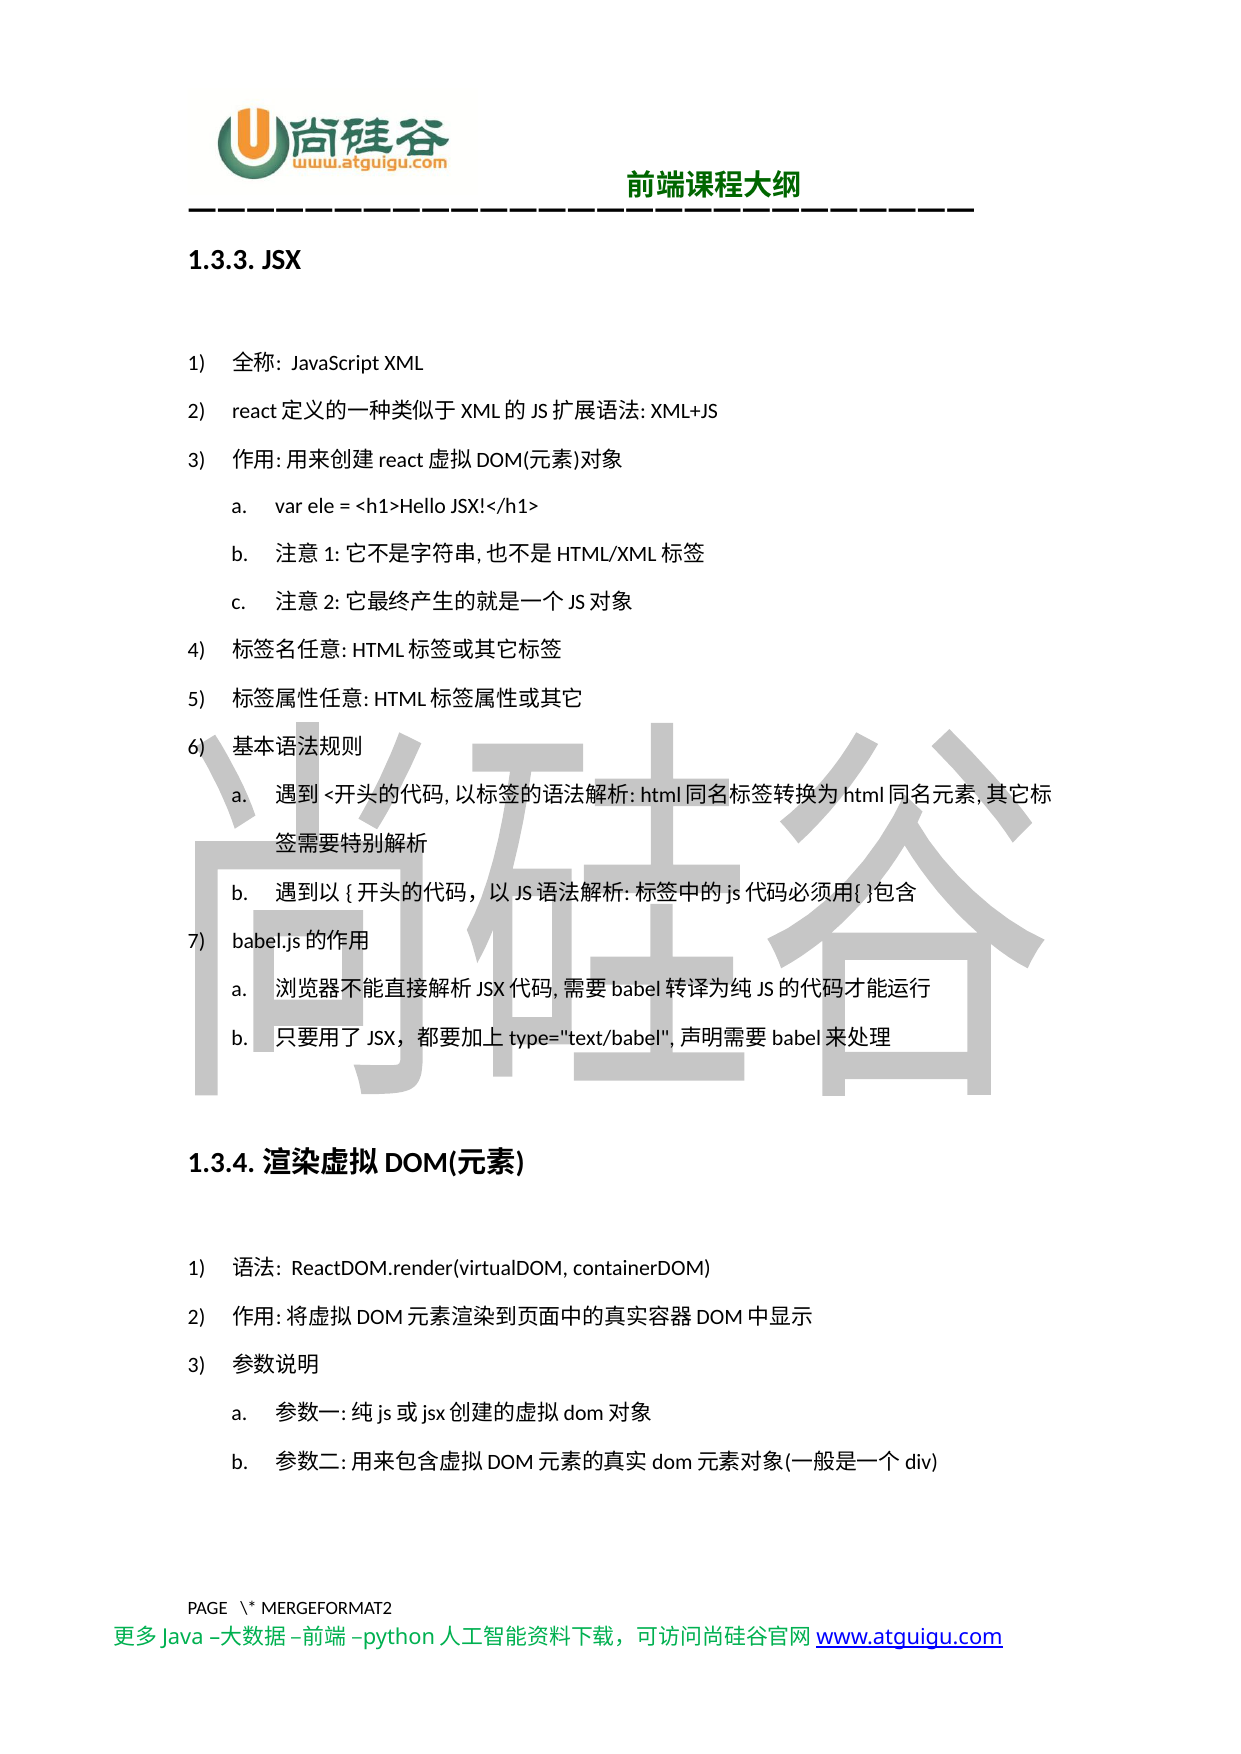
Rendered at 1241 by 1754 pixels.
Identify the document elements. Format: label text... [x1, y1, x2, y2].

list 全称: JavaScript XML [187, 344, 1053, 377]
list 标签名任意: HTML标签或其它标签 [187, 632, 1053, 664]
list react定义的一种类似于XML的JS扩展语法: XML+JS [187, 393, 1053, 425]
list 作用: 用来创建react虚拟DOM(元素)对象 [187, 441, 1053, 474]
list 参数二: 用来包含虚拟DOM元素的真实dom元素对象(一般是一个div) [231, 1443, 1053, 1476]
list 作用: 将虚拟DOM元素渲染到页面中的真实容器DOM中显示 [187, 1298, 1053, 1331]
list 参数说明 [187, 1347, 1053, 1379]
list 注意1: 它不是字符串, 也不是HTML/XML标签 [231, 535, 1053, 568]
list 参数一: 纯js或jsx创建的虚拟dom对象 [231, 1395, 1053, 1427]
list 基本语法规则 [187, 729, 1053, 761]
list var ele = <h1>Hello JSX!</h1> [231, 489, 1053, 522]
list babel.js的作用 [187, 922, 1053, 955]
subtitle JSX [187, 227, 1053, 292]
list 浏览器不能直接解析JSX代码, 需要babel转译为纯JS的代码才能运行 [231, 971, 1053, 1003]
list 遇到以 { 开头的代码，以JS语法解析: 标签中的js代码必须用{ }包含 [231, 874, 1053, 907]
list 注意2: 它最终产生的就是一个JS对象 [231, 584, 1053, 616]
list 遇到 <开头的代码, 以标签的语法解析: html同名标签转换为html同名元素, 其它标签需要特别解析 [231, 777, 1053, 858]
list 语法: ReactDOM.render(virtualDOM, containerDOM) [187, 1250, 1053, 1282]
subtitle 渲染虚拟DOM(元素) [187, 1127, 1053, 1192]
picture [187, 88, 479, 195]
list 只要用了JSX，都要加上type="text/babel", 声明需要babel来处理 [231, 1019, 1053, 1052]
list 标签属性任意: HTML标签属性或其它 [187, 680, 1053, 713]
